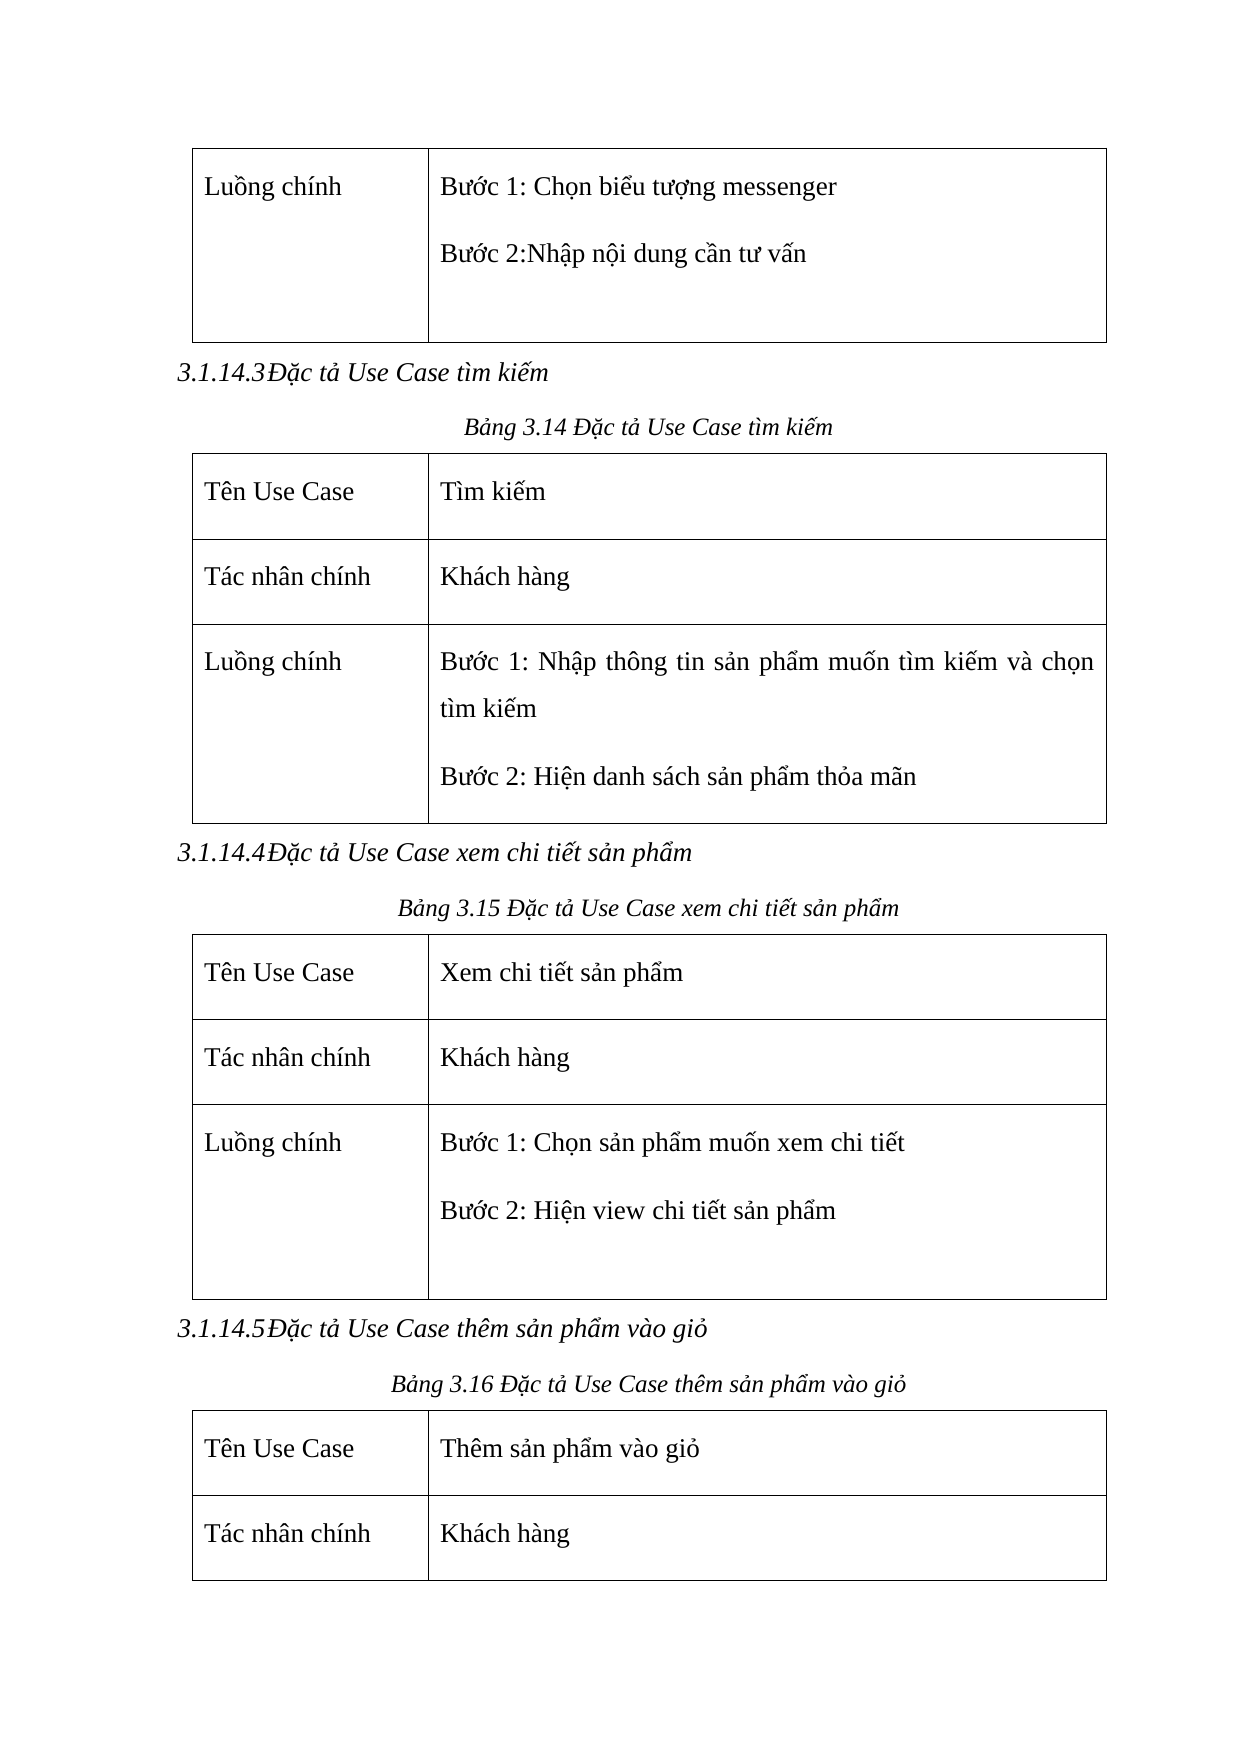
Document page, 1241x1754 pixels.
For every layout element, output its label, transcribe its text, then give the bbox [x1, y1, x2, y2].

text Bảng . Đặc tả Use Case tìm kiếm [177, 412, 1122, 441]
table_cell Tác nhân chính [193, 1496, 428, 1580]
table_cell Bước 1: Chọn biểu tượng messenger Bước 2:Nhập nội dung cần tư vấn [429, 149, 1106, 342]
table_header Tên Use Case [193, 935, 428, 1019]
subtitle Đặc tả Use Case xem chi tiết sản phẩm [177, 837, 1122, 868]
table_header Tìm kiếm [429, 454, 1106, 538]
table_cell Tác nhân chính [193, 540, 428, 624]
table_header Thêm sản phẩm vào giỏ [429, 1411, 1106, 1495]
text Bảng . Đặc tả Use Case xem chi tiết sản phẩm [177, 893, 1122, 921]
table_cell Luồng chính [193, 1105, 428, 1299]
table_cell Bước 1: Nhập thông tin sản phẩm muốn tìm kiếm và chọn tìm kiếm Bước 2: Hiện danh sách sản phẩm thỏa mãn [429, 625, 1106, 823]
table_cell Khách hàng [429, 1020, 1106, 1104]
table_cell Tác nhân chính [193, 1020, 428, 1104]
subtitle Đặc tả Use Case tìm kiếm [177, 356, 1122, 387]
subtitle Đặc tả Use Case thêm sản phẩm vào giỏ [177, 1312, 1122, 1344]
table_header Tên Use Case [193, 454, 428, 538]
table_cell Luồng chính [193, 625, 428, 823]
table_header Tên Use Case [193, 1411, 428, 1495]
text Bảng . Đặc tả Use Case thêm sản phẩm vào giỏ [177, 1369, 1122, 1397]
table_header Xem chi tiết sản phẩm [429, 935, 1106, 1019]
table_cell Khách hàng [429, 540, 1106, 624]
table_cell Khách hàng [429, 1496, 1106, 1580]
table_cell Bước 1: Chọn sản phẩm muốn xem chi tiết Bước 2: Hiện view chi tiết sản phẩm [429, 1105, 1106, 1299]
table_cell Luồng chính [193, 149, 428, 342]
